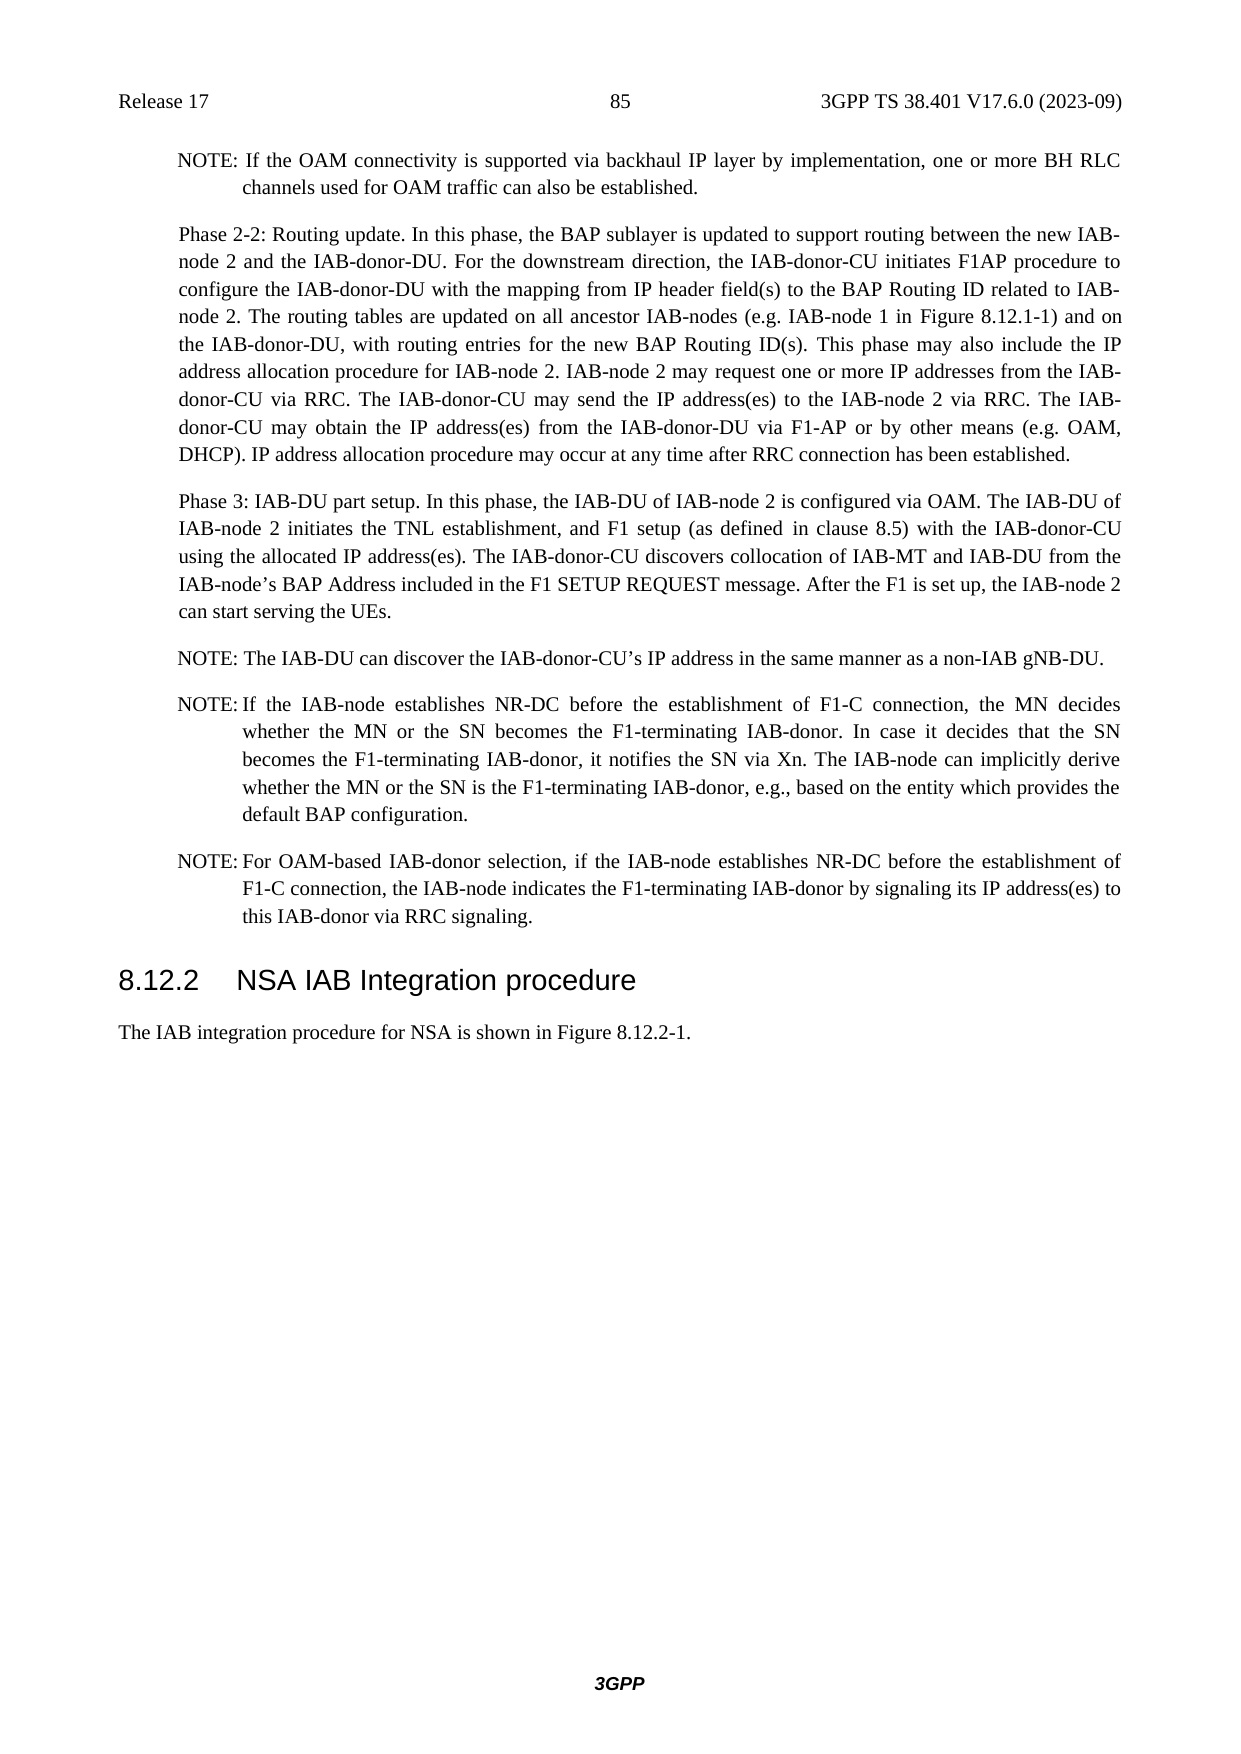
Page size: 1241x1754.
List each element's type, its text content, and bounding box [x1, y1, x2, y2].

text NOTE: If the OAM connectivity is supported via backhaul IP layer by implementation, one or more BH RLC channels used for OAM traffic can also be established. [177, 147, 1122, 199]
text NOTE: For OAM-based IAB-donor selection, if the IAB-node establishes NR-DC before the establishment of F1-C connection, the IAB-node indicates the F1-terminating IAB-donor by signaling its IP address(es) to this IAB-donor via RRC signaling. [177, 848, 1122, 928]
text Phase 3: IAB-DU part setup. In this phase, the IAB-DU of IAB-node 2 is configured via OAM. The IAB-DU of IAB-node 2 initiates the TNL establishment, and F1 setup (as defined in clause 8.5) with the IAB-donor-CU using the allocated IP address(es). The IAB-donor-CU discovers collocation of IAB-MT and IAB-DU from the IAB-node’s BAP Address included in the F1 SETUP REQUEST message. After the F1 is set up, the IAB-node 2 can start serving the UEs. [178, 489, 1122, 623]
text The IAB integration procedure for NSA is shown in Figure 8.12.2-1. [118, 1020, 1122, 1044]
subtitle 8.12.2 NSA IAB Integration procedure [118, 963, 1122, 996]
text NOTE: If the IAB-node establishes NR-DC before the establishment of F1-C connection, the MN decides whether the MN or the SN becomes the F1-terminating IAB-donor. In case it decides that the SN becomes the F1-terminating IAB-donor, it notifies the SN via Xn. The IAB-node can implicitly derive whether the MN or the SN is the F1-terminating IAB-donor, e.g., based on the entity which provides the default BAP configuration. [177, 692, 1122, 826]
text Phase 2-2: Routing update. In this phase, the BAP sublayer is updated to support routing between the new IAB-node 2 and the IAB-donor-DU. For the downstream direction, the IAB-donor-CU initiates F1AP procedure to configure the IAB-donor-DU with the mapping from IP header field(s) to the BAP Routing ID related to IAB-node 2. The routing tables are updated on all ancestor IAB-nodes (e.g. IAB-node 1 in Figure 8.12.1-1) and on the IAB-donor-DU, with routing entries for the new BAP Routing ID(s). This phase may also include the IP address allocation procedure for IAB-node 2. IAB-node 2 may request one or more IP addresses from the IAB-donor-CU via RRC. The IAB-donor-CU may send the IP address(es) to the IAB-node 2 via RRC. The IAB-donor-CU may obtain the IP address(es) from the IAB-donor-DU via F1-AP or by other means (e.g. OAM, DHCP). IP address allocation procedure may occur at any time after RRC connection has been established. [178, 221, 1122, 466]
text NOTE: The IAB-DU can discover the IAB-donor-CU’s IP address in the same manner as a non-IAB gNB-DU. [177, 645, 1122, 669]
